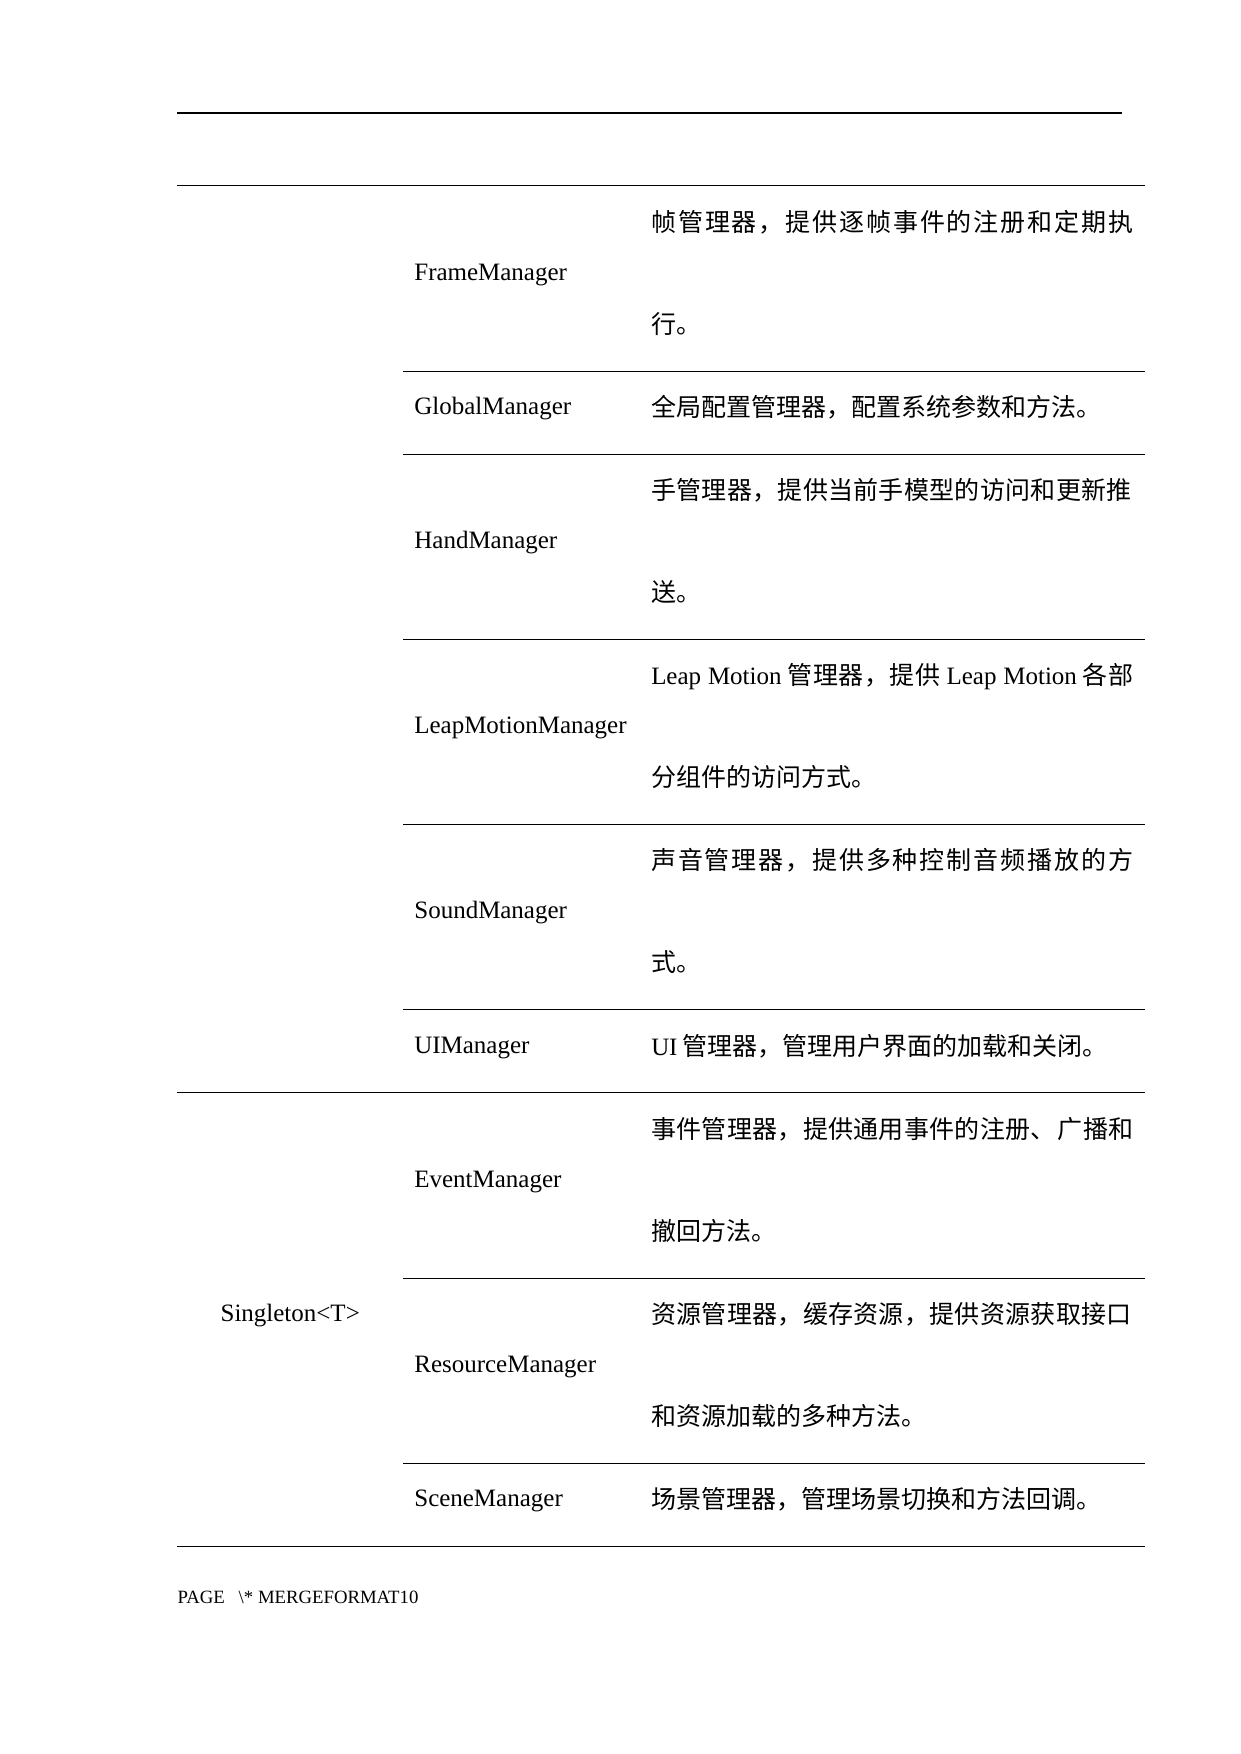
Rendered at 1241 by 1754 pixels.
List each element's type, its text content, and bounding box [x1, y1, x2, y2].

table_cell Singleton<T> [177, 1093, 403, 1546]
table_cell EventManager [403, 1093, 640, 1277]
table_cell FrameManager [403, 186, 640, 371]
table_cell 手管理器，提供当前手模型的访问和更新推送。 [640, 455, 1144, 639]
table_cell SceneManager [403, 1464, 640, 1546]
table_cell ResourceManager [403, 1279, 640, 1462]
table_cell 全局配置管理器，配置系统参数和方法。 [640, 372, 1144, 454]
table_cell GlobalManager [403, 372, 640, 454]
table_cell 场景管理器，管理场景切换和方法回调。 [640, 1464, 1144, 1546]
table_cell SoundManager [403, 825, 640, 1009]
table_cell LeapMotionManager [403, 640, 640, 824]
table_cell 事件管理器，提供通用事件的注册、广播和撤回方法。 [640, 1093, 1144, 1277]
table_cell 资源管理器，缓存资源，提供资源获取接口和资源加载的多种方法。 [640, 1279, 1144, 1462]
table_cell UI管理器，管理用户界面的加载和关闭。 [640, 1010, 1144, 1092]
table_cell HandManager [403, 455, 640, 639]
table_cell 声音管理器，提供多种控制音频播放的方式。 [640, 825, 1144, 1009]
table_cell 帧管理器，提供逐帧事件的注册和定期执行。 [640, 186, 1144, 371]
table_cell Leap Motion管理器，提供Leap Motion各部分组件的访问方式。 [640, 640, 1144, 824]
table_cell UIManager [403, 1010, 640, 1092]
